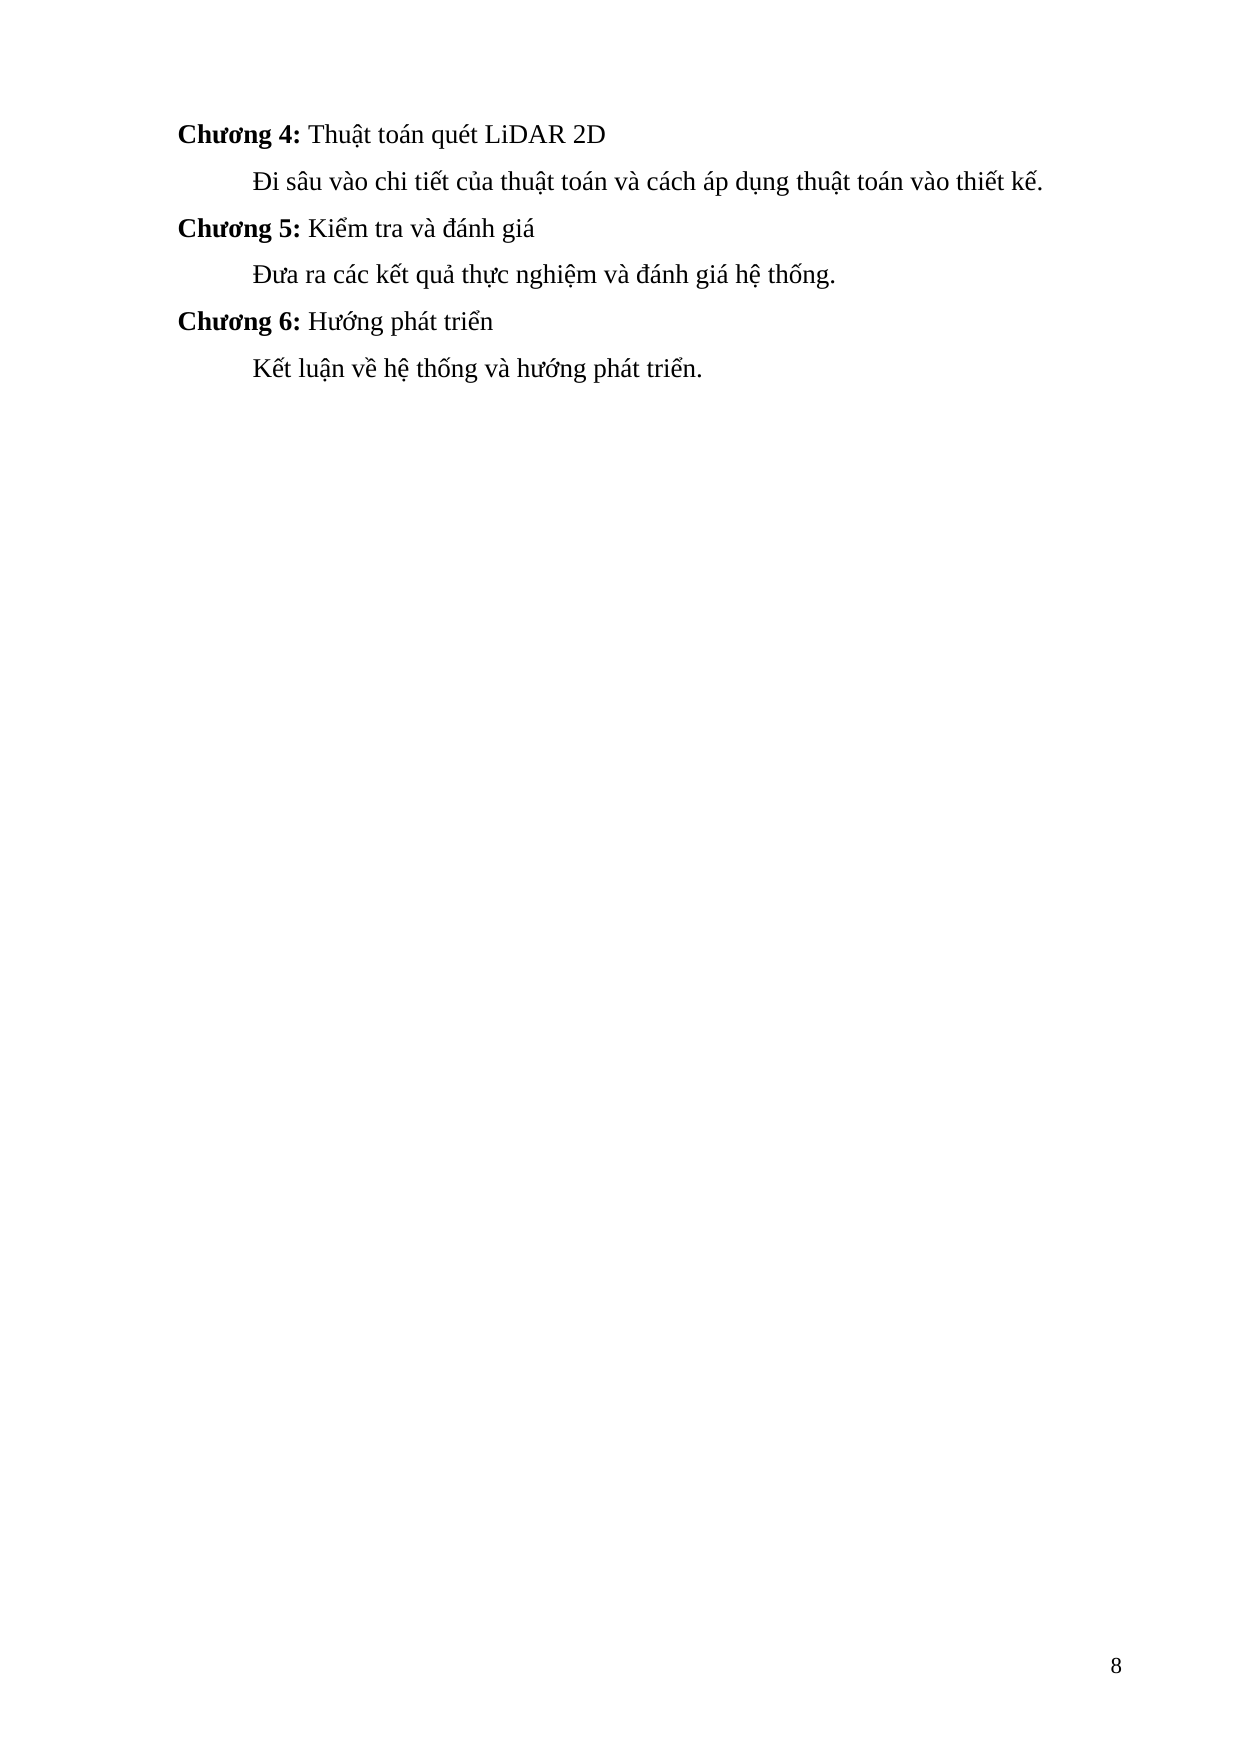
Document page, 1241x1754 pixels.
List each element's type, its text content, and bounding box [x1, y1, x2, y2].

text Kết luận về hệ thống và hướng phát triển. [177, 352, 1122, 383]
text Chương 4: Thuật toán quét LiDAR 2D [177, 118, 1122, 150]
text Đi sâu vào chi tiết của thuật toán và cách áp dụng thuật toán vào thiết kế. [177, 165, 1122, 196]
text Đưa ra các kết quả thực nghiệm và đánh giá hệ thống. [177, 258, 1122, 290]
text Chương 6: Hướng phát triển [177, 305, 1122, 336]
text Chương 5: Kiểm tra và đánh giá [177, 212, 1122, 243]
